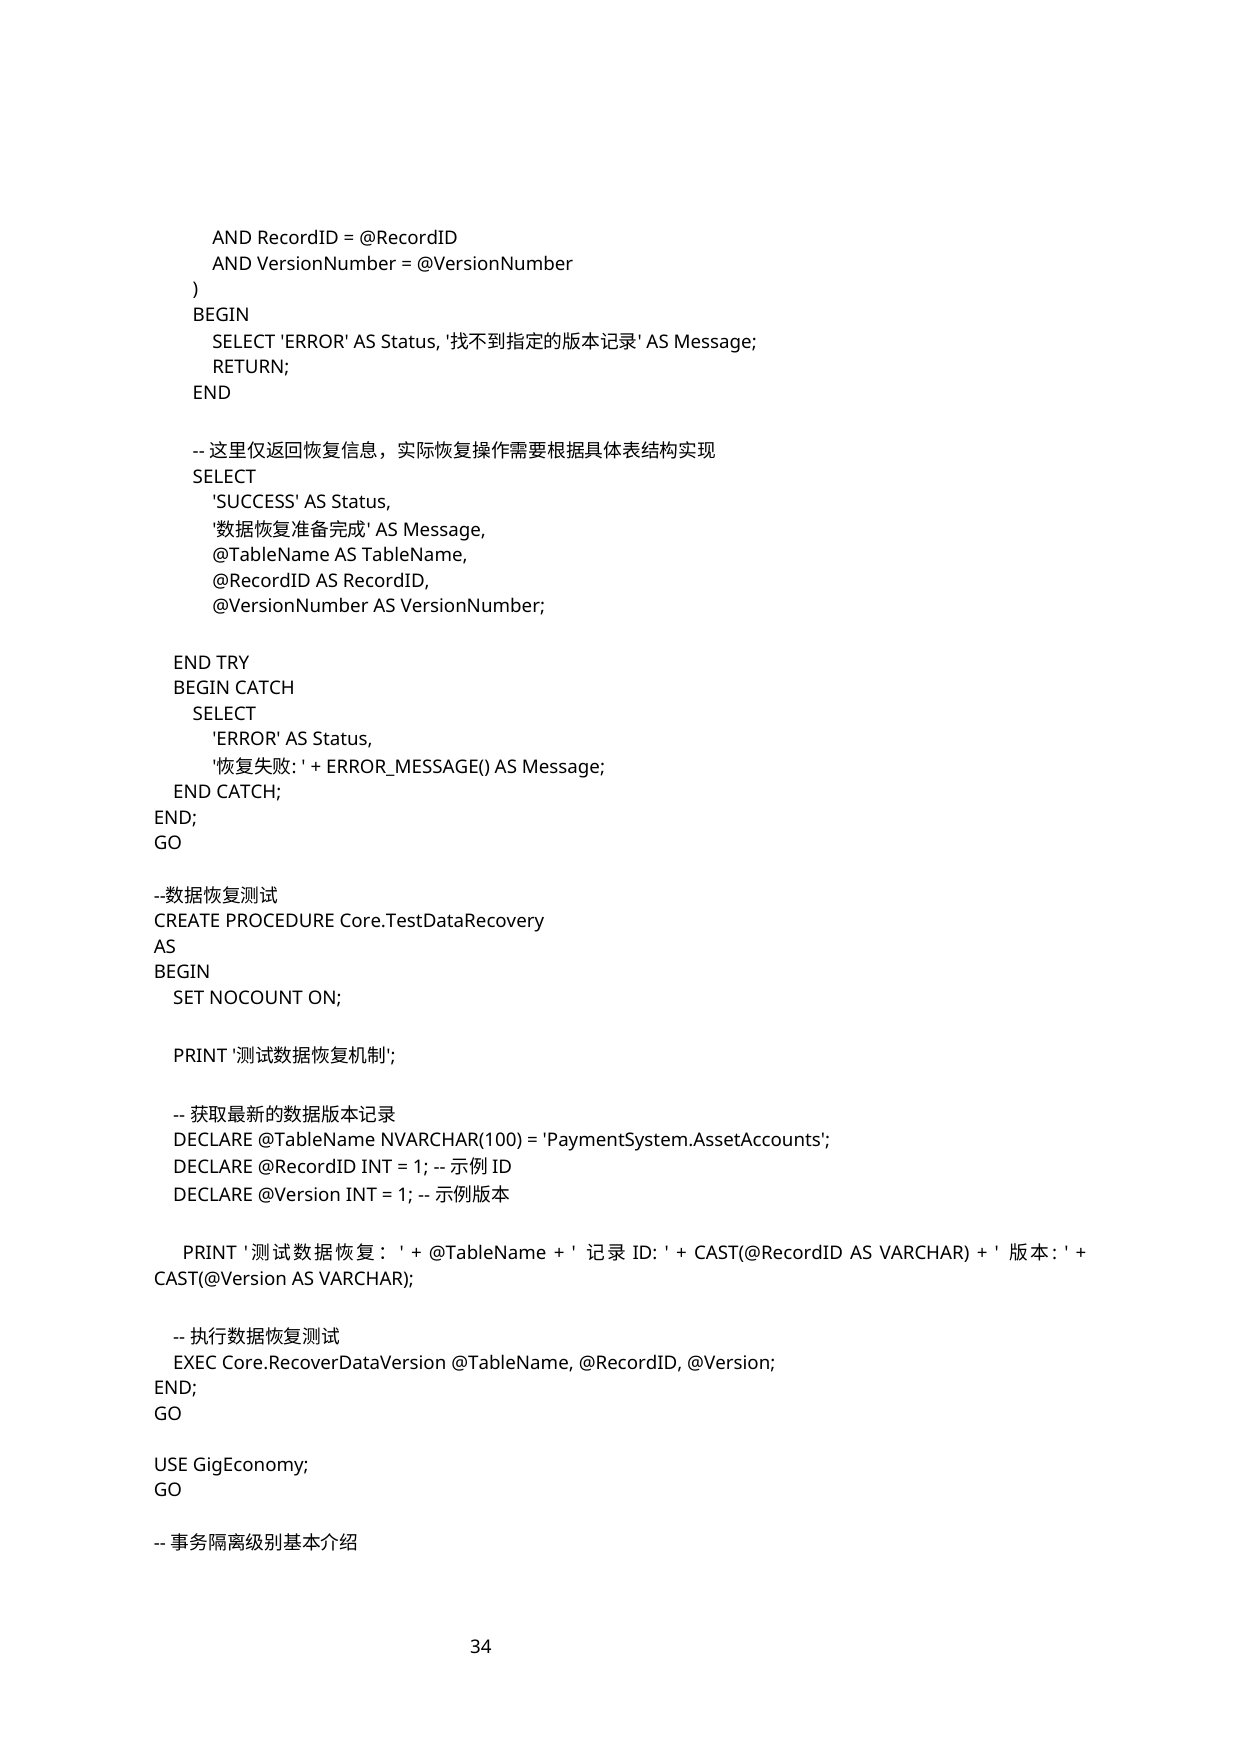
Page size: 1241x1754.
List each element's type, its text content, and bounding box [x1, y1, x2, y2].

text AND RecordID = @RecordID [153, 224, 1087, 250]
text RETURN; [153, 354, 1087, 379]
text SELECT 'ERROR' AS Status, '找不到指定的版本记录' AS Message; [153, 326, 1087, 354]
text GO [153, 1400, 1087, 1426]
text BEGIN [153, 959, 1087, 984]
text END CATCH; [153, 778, 1087, 804]
text @TableName AS TableName, [153, 541, 1087, 567]
text 'SUCCESS' AS Status, [153, 489, 1087, 514]
text END; [153, 1374, 1087, 1400]
text -- 这里仅返回恢复信息，实际恢复操作需要根据具体表结构实现 [153, 436, 1087, 463]
text BEGIN CATCH [153, 675, 1087, 700]
text '恢复失败: ' + ERROR_MESSAGE() AS Message; [153, 751, 1087, 778]
text --数据恢复测试 [153, 881, 1087, 908]
text SET NOCOUNT ON; [153, 984, 1087, 1010]
text USE GigEconomy; [153, 1451, 1087, 1477]
text END; [153, 804, 1087, 829]
text ) [153, 275, 1087, 301]
text EXEC Core.RecoverDataVersion @TableName, @RecordID, @Version; [153, 1349, 1087, 1374]
text PRINT '测试数据恢复：' + @TableName + ' 记录ID: ' + CAST(@RecordID AS VARCHAR) + ' 版本: ' + CAST(@Version AS VARCHAR); [153, 1238, 1087, 1291]
text SELECT [153, 463, 1087, 489]
text PRINT '测试数据恢复机制'; [153, 1041, 1087, 1068]
text DECLARE @TableName NVARCHAR(100) = 'PaymentSystem.AssetAccounts'; [153, 1127, 1087, 1152]
text -- 获取最新的数据版本记录 [153, 1099, 1087, 1127]
text AND VersionNumber = @VersionNumber [153, 250, 1087, 275]
text GO [153, 829, 1087, 855]
text '数据恢复准备完成' AS Message, [153, 514, 1087, 541]
text GO [153, 1477, 1087, 1502]
text @VersionNumber AS VersionNumber; [153, 592, 1087, 618]
text DECLARE @RecordID INT = 1; -- 示例ID [153, 1152, 1087, 1179]
text BEGIN [153, 301, 1087, 326]
text -- 执行数据恢复测试 [153, 1322, 1087, 1349]
text -- 事务隔离级别基本介绍 [153, 1528, 1087, 1555]
text @RecordID AS RecordID, [153, 567, 1087, 592]
text 'ERROR' AS Status, [153, 726, 1087, 751]
text SELECT [153, 700, 1087, 726]
text CREATE PROCEDURE Core.TestDataRecovery [153, 908, 1087, 933]
text END TRY [153, 649, 1087, 675]
text DECLARE @Version INT = 1; -- 示例版本 [153, 1179, 1087, 1207]
text END [153, 379, 1087, 405]
text AS [153, 933, 1087, 959]
